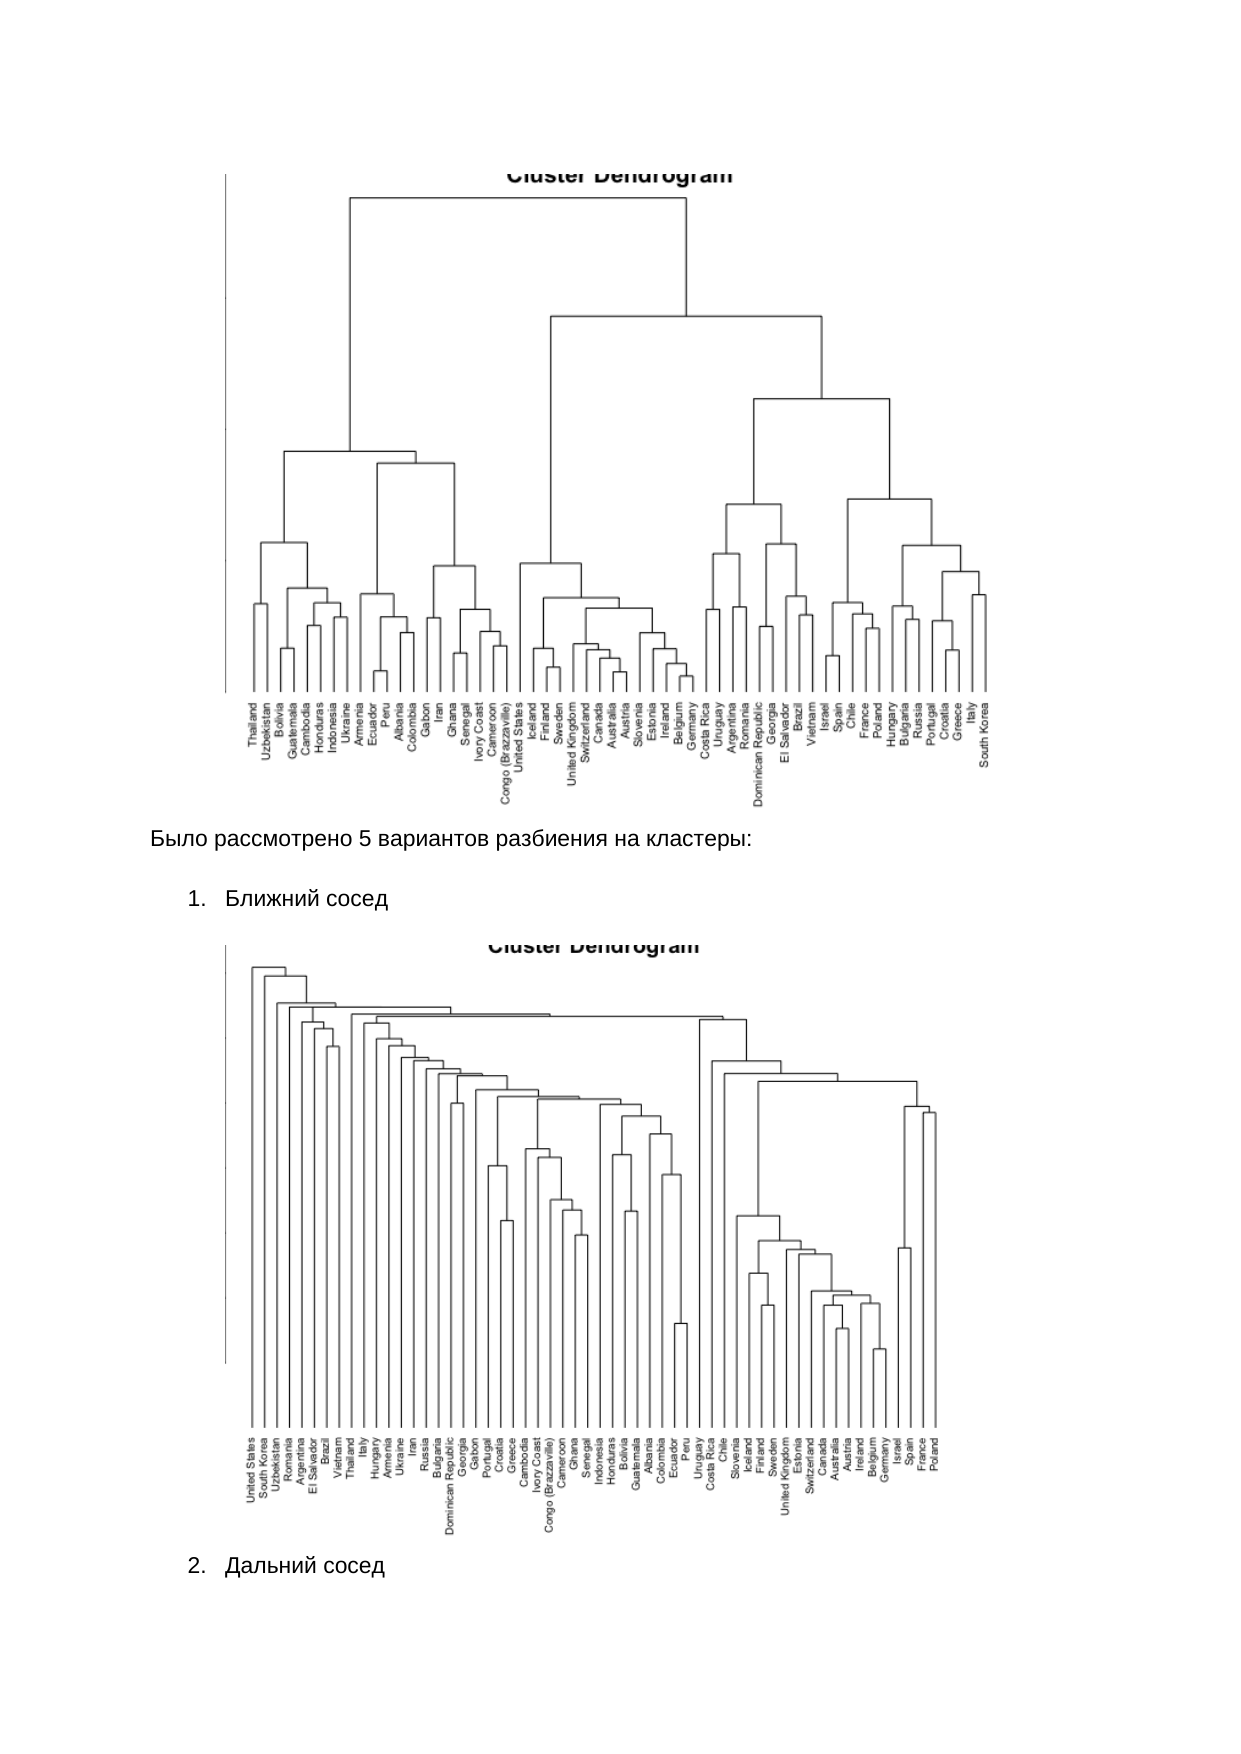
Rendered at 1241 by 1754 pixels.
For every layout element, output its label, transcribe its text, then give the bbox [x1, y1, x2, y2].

list Ближний сосед [187, 885, 1090, 912]
picture [225, 945, 963, 1549]
picture [225, 174, 1015, 822]
list Дальний сосед [187, 1552, 1090, 1579]
text Было рассмотрено 5 вариантов разбиения на кластеры: [150, 825, 1090, 851]
